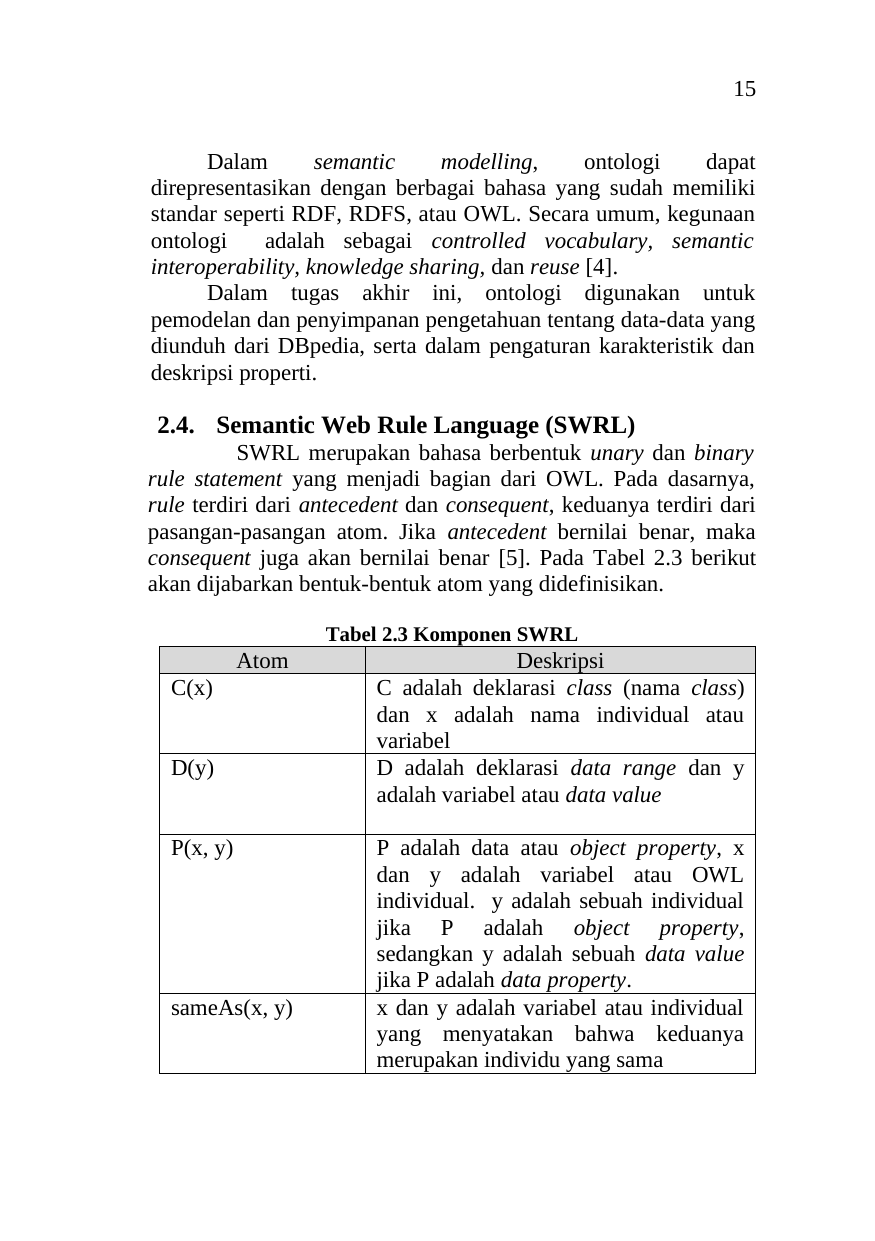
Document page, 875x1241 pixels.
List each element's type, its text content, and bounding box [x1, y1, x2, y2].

table_cell C(x) [160, 674, 365, 753]
text Dalam semantic modelling, ontologi dapat direpresentasikan dengan berbagai bahasa yang sudah memiliki standar seperti RDF, RDFS, atau OWL. Secara umum, kegunaan ontologi adalah sebagai controlled vocabulary, semantic interoperability, knowledge sharing, dan reuse . [151, 148, 756, 279]
text Dalam tugas akhir ini, ontologi digunakan untuk pemodelan dan penyimpanan pengetahuan tentang data-data yang diunduh dari DBpedia, serta dalam pengaturan karakteristik dan deskripsi properti. [151, 279, 756, 385]
table_cell P(x, y) [160, 835, 365, 993]
table_header Deskripsi [366, 647, 755, 673]
subtitle Semantic Web Rule Language (SWRL) [157, 410, 756, 439]
table_cell D(y) [160, 754, 365, 833]
table_cell sameAs(x, y) [160, 994, 365, 1073]
table_cell C adalah deklarasi class (nama class) dan x adalah nama individual atau variabel [366, 674, 755, 753]
table_header Atom [160, 647, 365, 673]
table_cell x dan y adalah variabel atau individual yang menyatakan bahwa keduanya merupakan individu yang sama [366, 994, 755, 1073]
table_cell D adalah deklarasi data range dan y adalah variabel atau data value [366, 754, 755, 833]
table_cell P adalah data atau object property, x dan y adalah variabel atau OWL individual. y adalah sebuah individual jika P adalah object property, sedangkan y adalah sebuah data value jika P adalah data property. [366, 835, 755, 993]
text Tabel 2.3 Komponen SWRL [148, 622, 756, 646]
text SWRL merupakan bahasa berbentuk unary dan binary rule statement yang menjadi bagian dari OWL. Pada dasarnya, rule terdiri dari antecedent dan consequent, keduanya terdiri dari pasangan-pasangan atom. Jika antecedent bernilai benar, maka consequent juga akan bernilai benar . Pada Tabel 2.3 berikut akan dijabarkan bentuk-bentuk atom yang didefinisikan. [148, 439, 756, 597]
